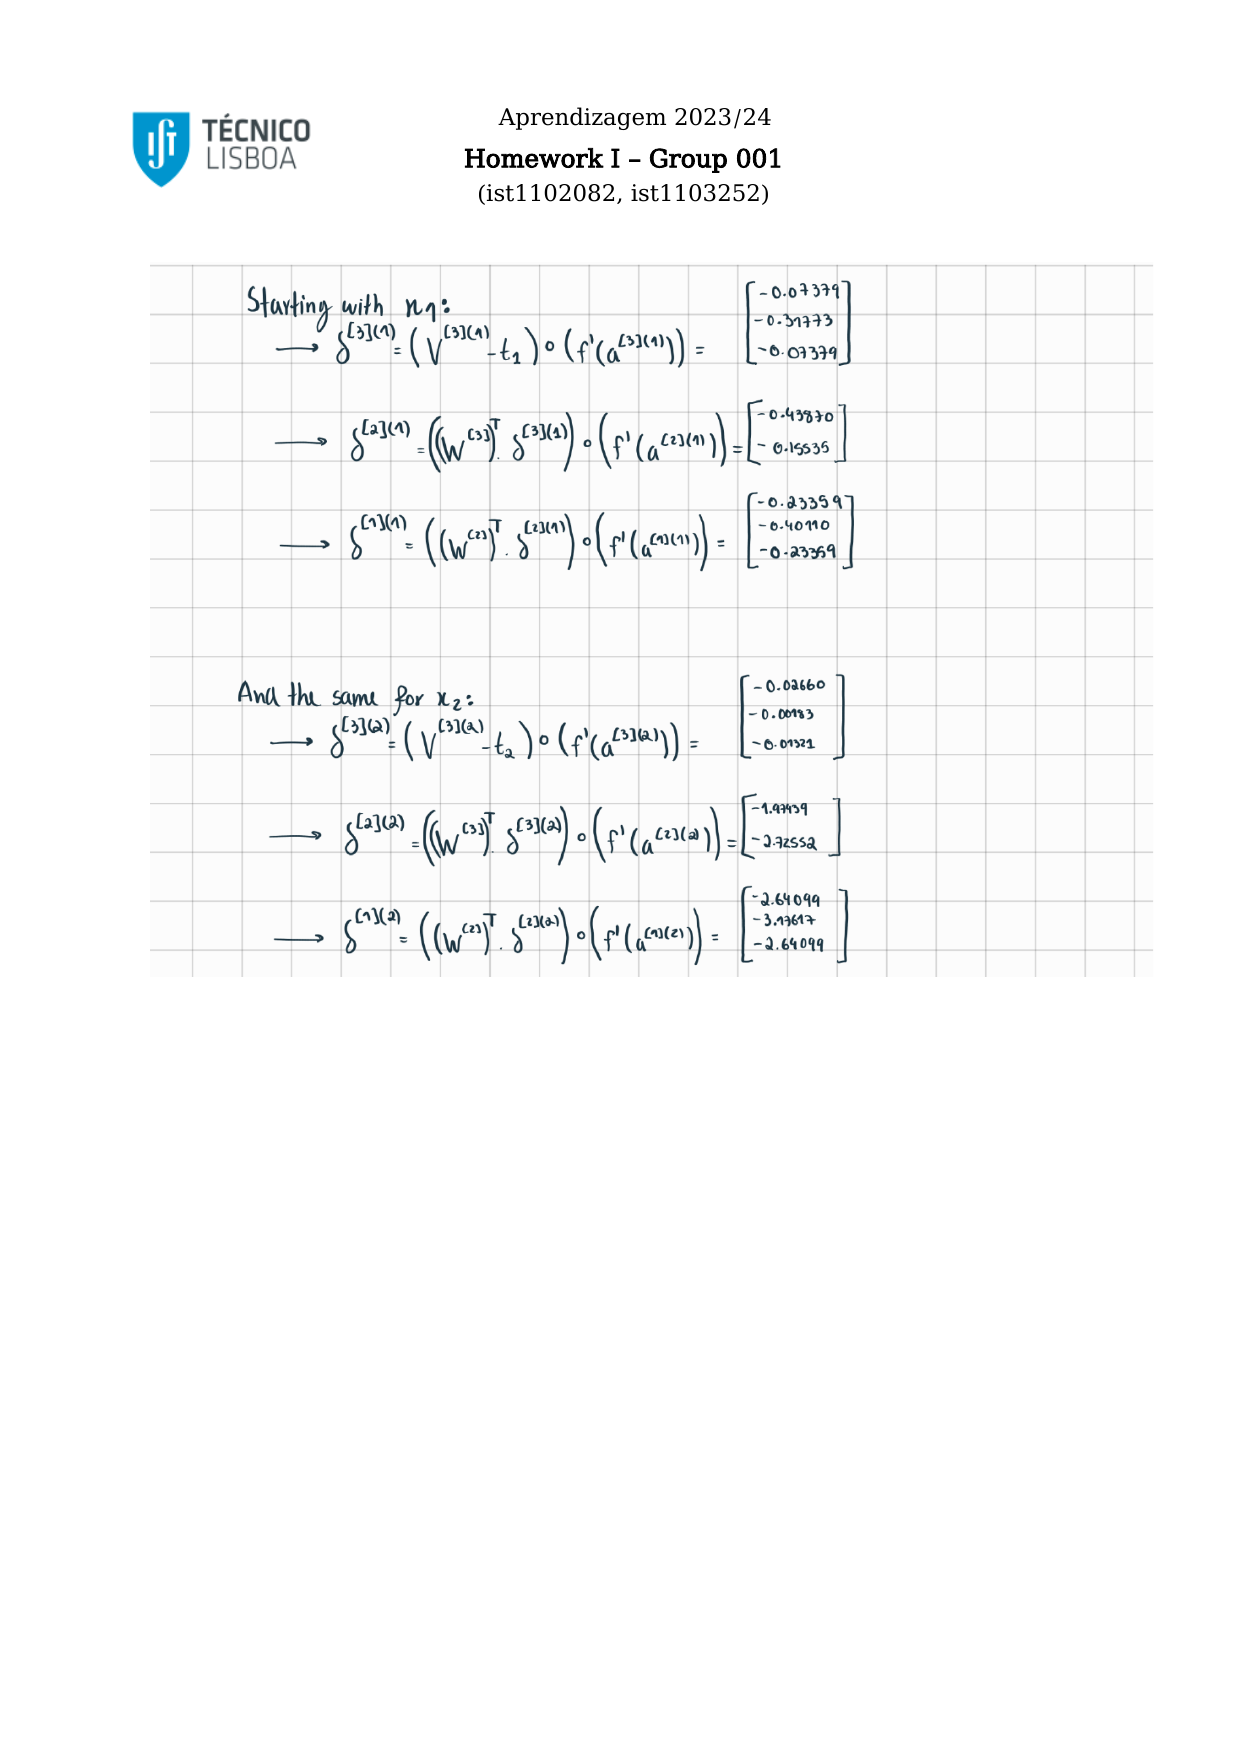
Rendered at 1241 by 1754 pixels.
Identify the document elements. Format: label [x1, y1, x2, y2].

picture [121, 103, 320, 197]
picture [150, 262, 1154, 977]
